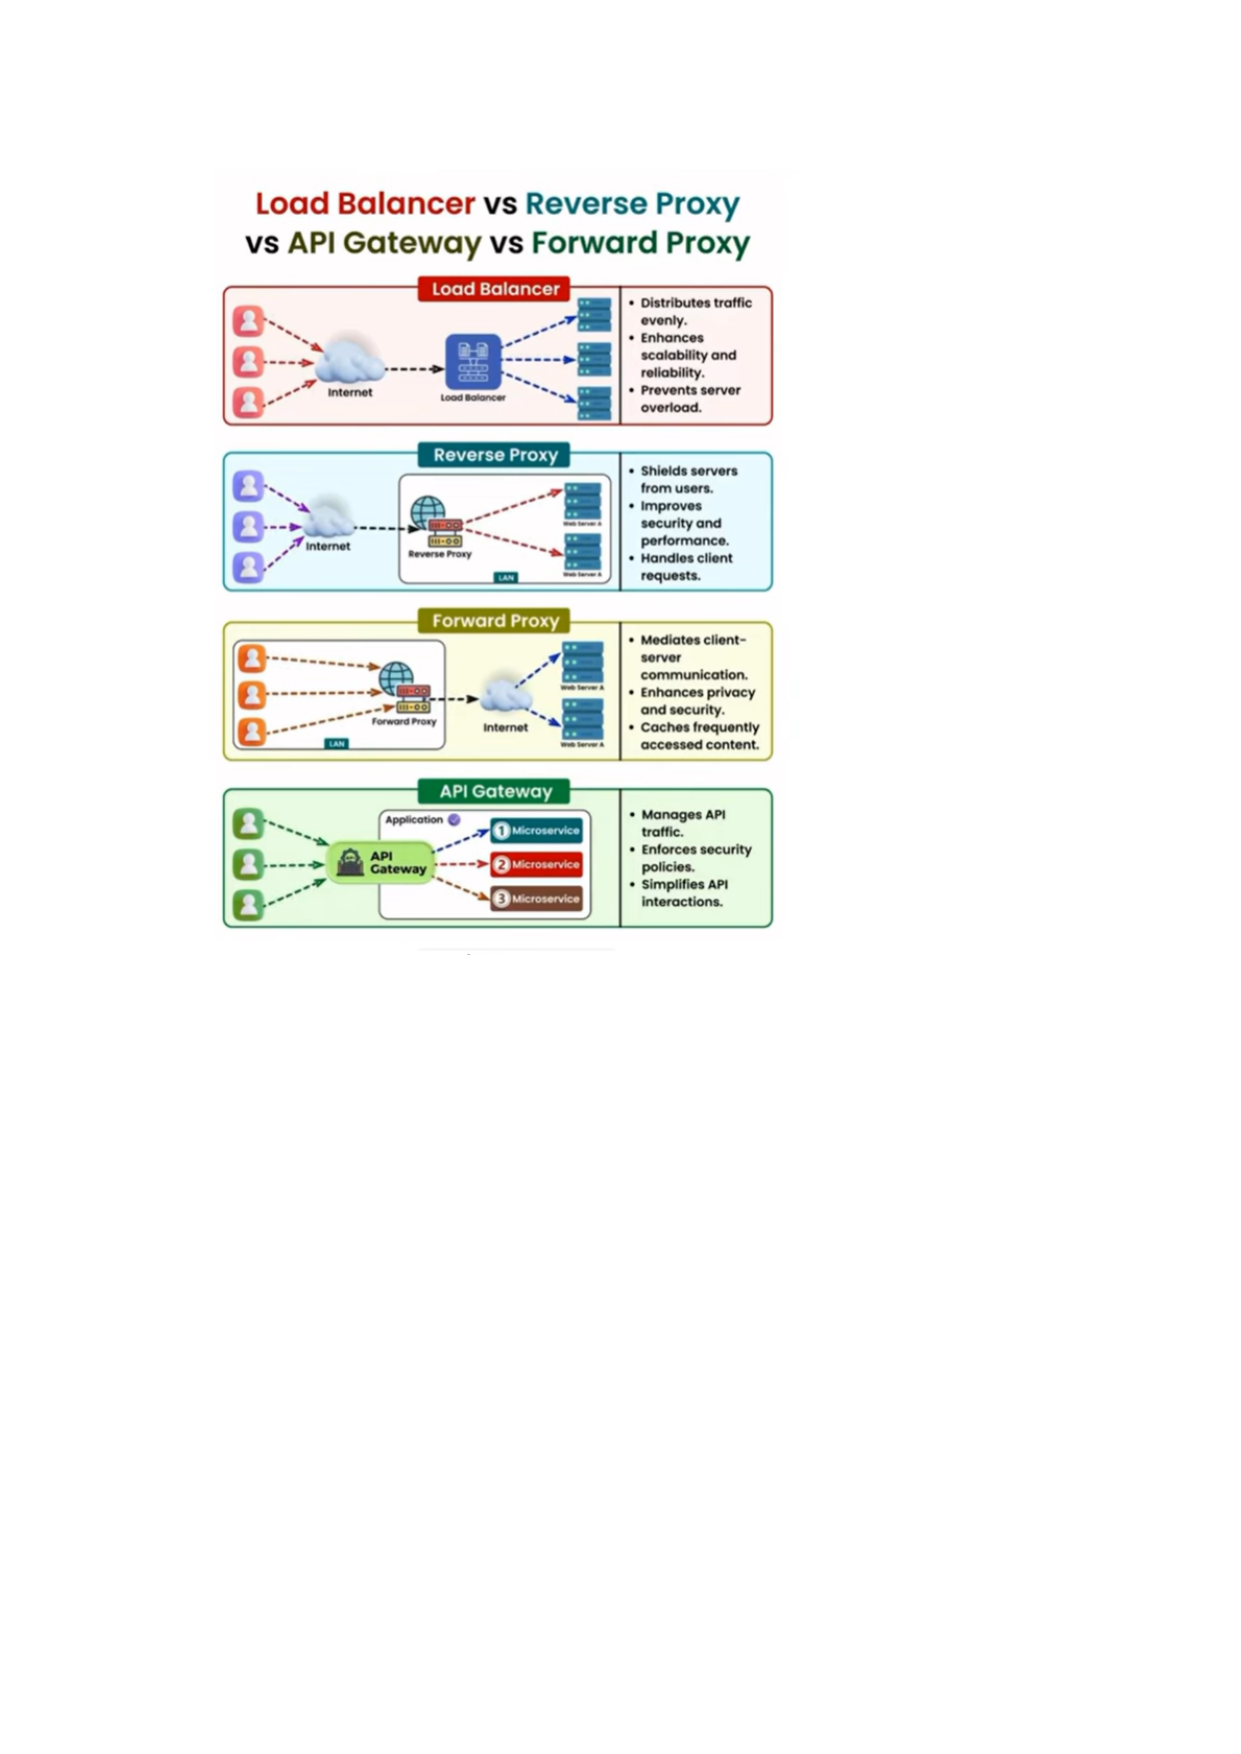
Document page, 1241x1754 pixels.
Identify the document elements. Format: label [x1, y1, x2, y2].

picture [150, 150, 802, 955]
